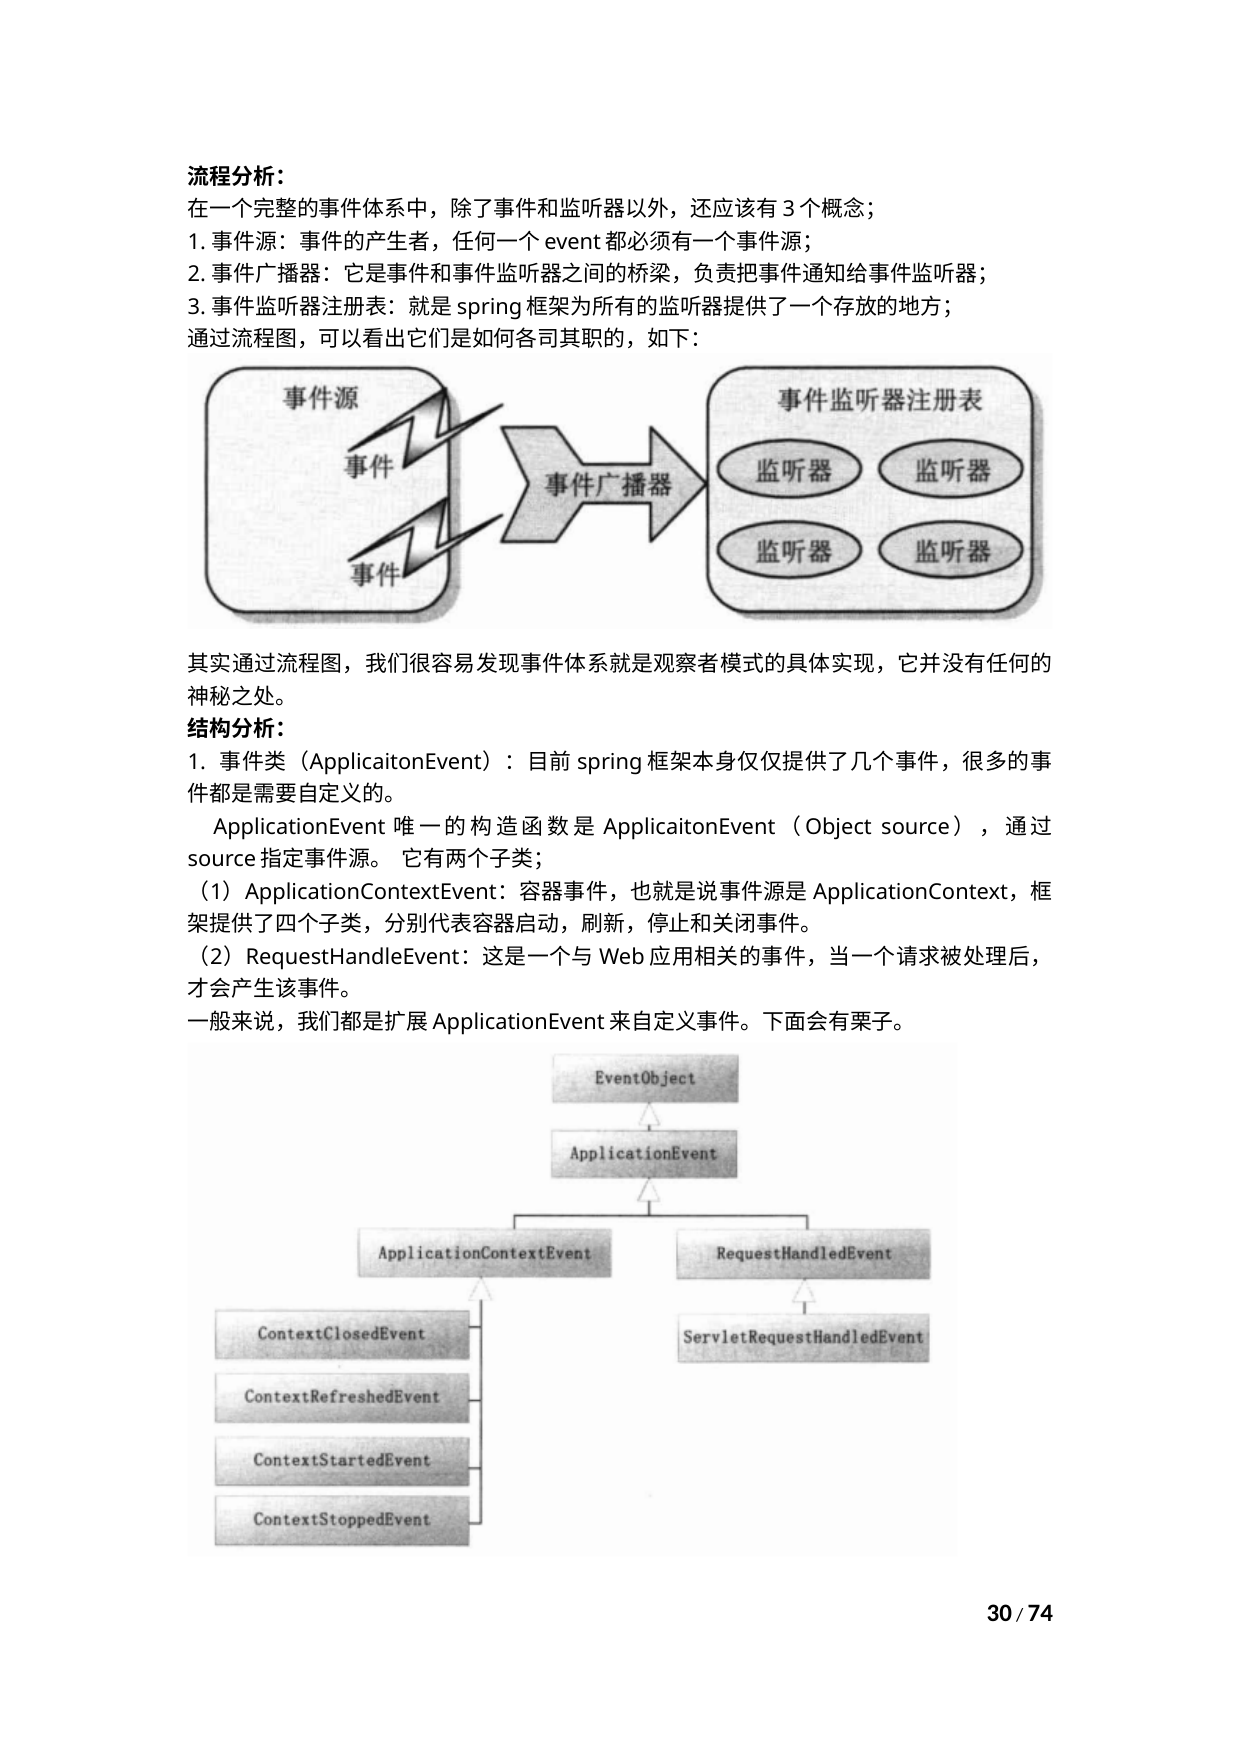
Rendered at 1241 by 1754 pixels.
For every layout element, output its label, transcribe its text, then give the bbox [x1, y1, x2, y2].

picture [187, 353, 1053, 629]
text （1）ApplicationContextEvent：容器事件，也就是说事件源是ApplicationContext，框架提供了四个子类，分别代表容器启动，刷新，停止和关闭事件。 [187, 873, 1053, 938]
text 1. 事件源：事件的产生者，任何一个event都必须有一个事件源； [187, 223, 1053, 256]
text 通过流程图，可以看出它们是如何各司其职的，如下： [187, 321, 1053, 353]
text 2. 事件广播器：它是事件和事件监听器之间的桥梁，负责把事件通知给事件监听器； [187, 256, 1053, 288]
text 在一个完整的事件体系中，除了事件和监听器以外，还应该有3个概念； [187, 191, 1053, 223]
text 一般来说，我们都是扩展ApplicationEvent来自定义事件。下面会有栗子。 [187, 1003, 1053, 1036]
text 3. 事件监听器注册表：就是spring框架为所有的监听器提供了一个存放的地方； [187, 288, 1053, 321]
text 其实通过流程图，我们很容易发现事件体系就是观察者模式的具体实现，它并没有任何的神秘之处。 [187, 646, 1053, 711]
text 1. 事件类（ApplicaitonEvent）：目前spring框架本身仅仅提供了几个事件，很多的事件都是需要自定义的。 [187, 743, 1053, 808]
picture [187, 1036, 958, 1566]
text ApplicationEvent唯一的构造函数是ApplicaitonEvent（Object source），通过source指定事件源。 它有两个子类； [187, 808, 1053, 873]
text 结构分析： [187, 711, 1053, 743]
text 流程分析： [187, 158, 1053, 191]
text （2）RequestHandleEvent：这是一个与Web应用相关的事件，当一个请求被处理后，才会产生该事件。 [187, 938, 1053, 1003]
